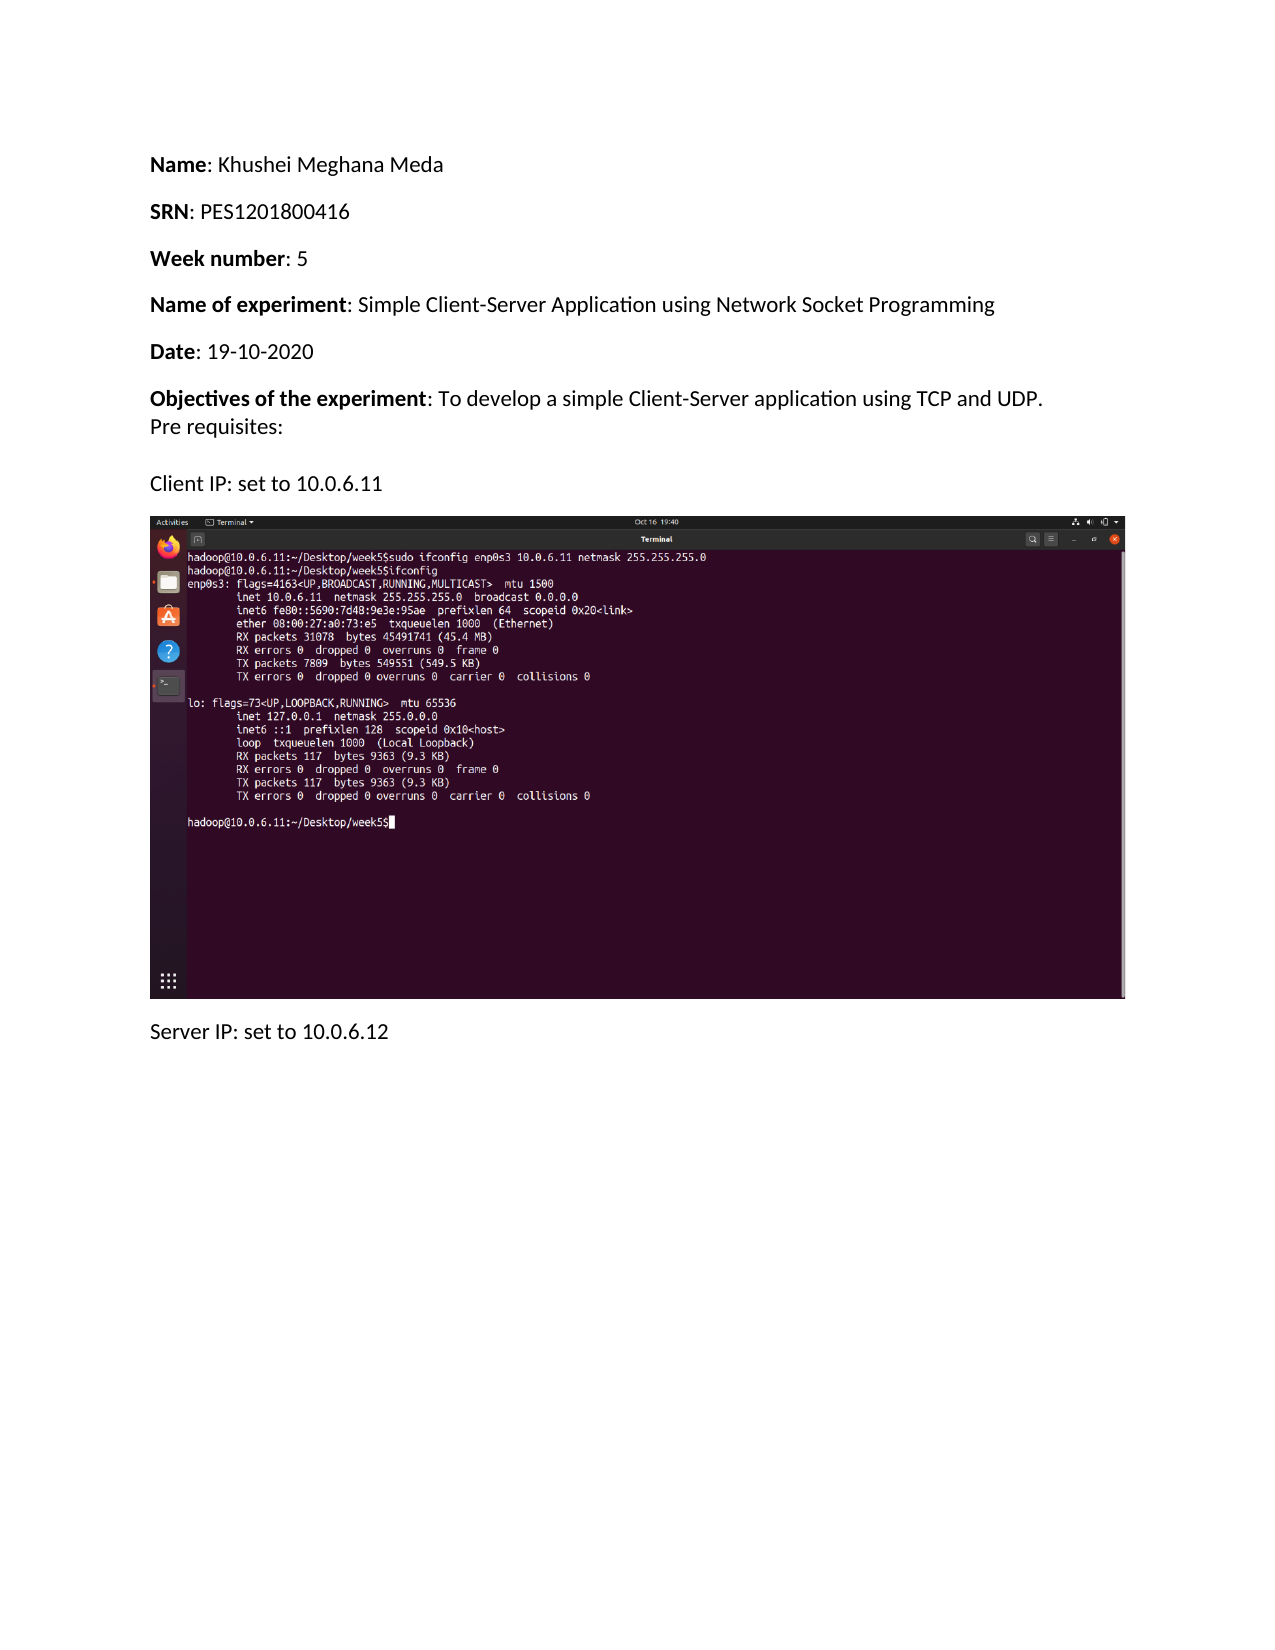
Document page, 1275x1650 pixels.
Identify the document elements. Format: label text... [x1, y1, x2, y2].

text Week number: 5 [150, 244, 1125, 272]
text Client IP: set to 10.0.6.11 [150, 469, 1125, 497]
text Date: 19-10-2020 [150, 337, 1125, 366]
picture [150, 516, 1125, 999]
text Server IP: set to 10.0.6.12 [150, 1017, 1125, 1045]
text Objectives of the experiment: To develop a simple Client-Server application using TCP and UDP. [150, 384, 1125, 412]
text Pre requisites: [150, 412, 1125, 440]
text Name: Khushei Meghana Meda [150, 150, 1125, 178]
text SRN: PES1201800416 [150, 197, 1125, 225]
text Name of experiment: Simple Client-Server Application using Network Socket Programming [150, 291, 1125, 319]
